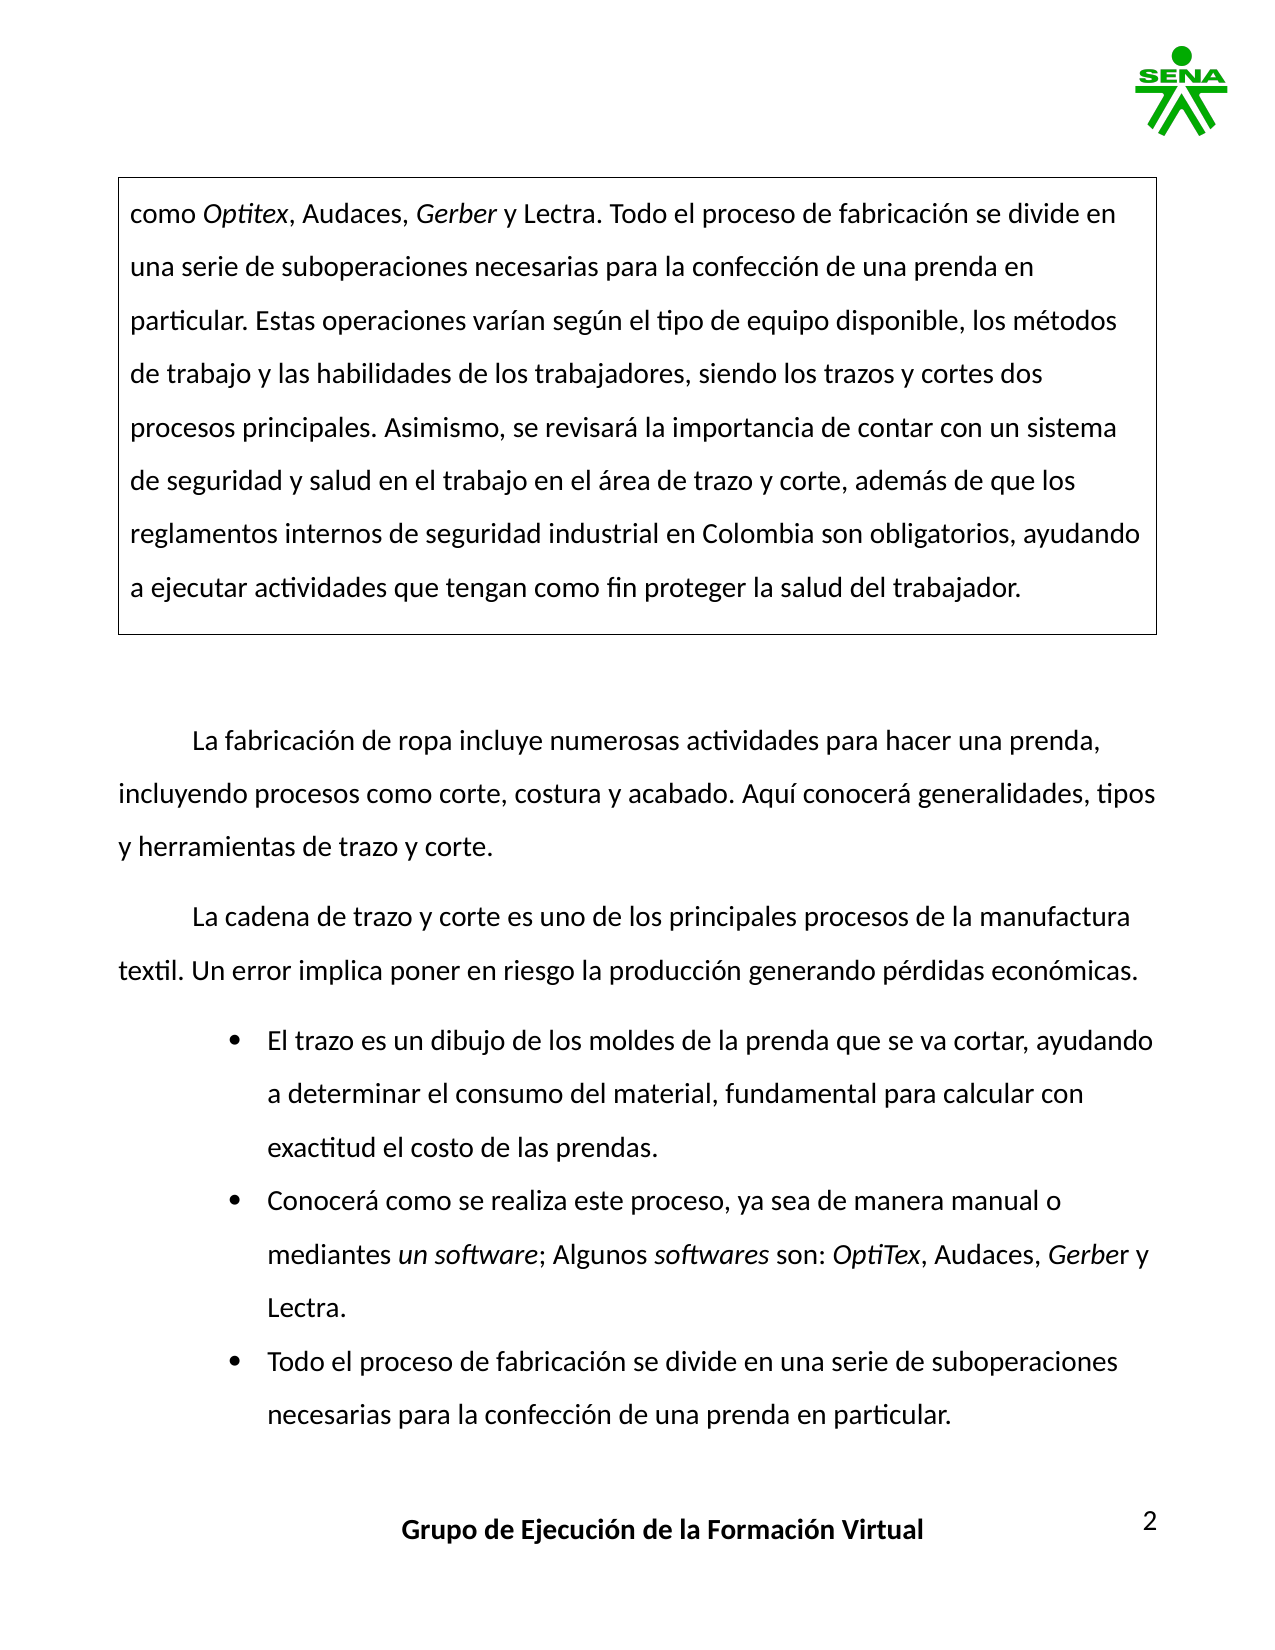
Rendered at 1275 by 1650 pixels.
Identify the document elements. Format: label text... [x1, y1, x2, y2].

text La cadena de trazo y corte es uno de los principales procesos de la manufactura textil. Un error implica poner en riesgo la producción generando pérdidas económicas. [118, 898, 1157, 988]
list Conocerá como se realiza este proceso, ya sea de manera manual o mediantes un software; Algunos softwares son: OptiTex, Audaces, Gerber y Lectra. [229, 1182, 1157, 1325]
list Todo el proceso de fabricación se divide en una serie de suboperaciones necesarias para la confección de una prenda en particular. [229, 1343, 1157, 1432]
picture [1135, 46, 1228, 136]
list El trazo es un dibujo de los moldes de la prenda que se va cortar, ayudando a determinar el consumo del material, fundamental para calcular con exactitud el costo de las prendas. [229, 1022, 1157, 1164]
text La fabricación de ropa incluye numerosas actividades para hacer una prenda, incluyendo procesos como corte, costura y acabado. Aquí conocerá generalidades, tipos y herramientas de trazo y corte. [118, 722, 1157, 864]
